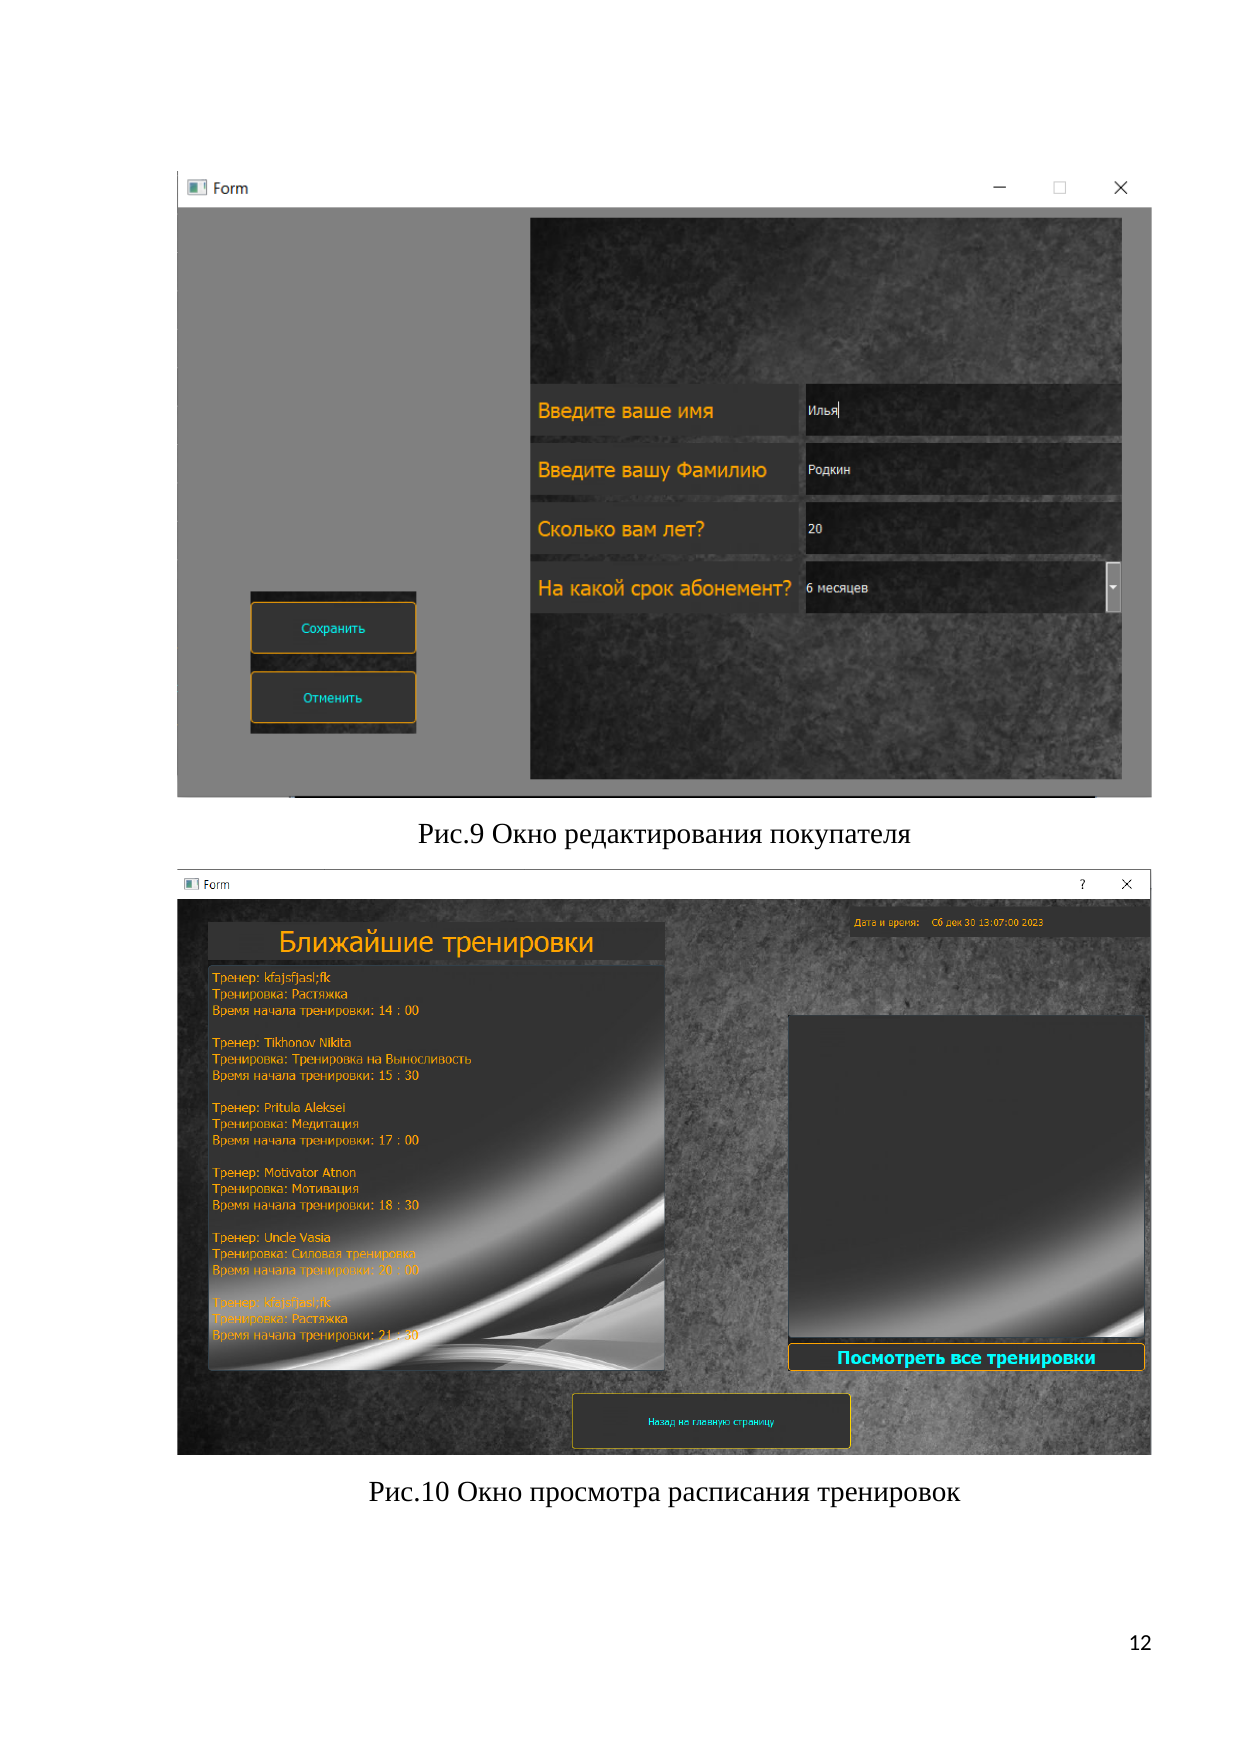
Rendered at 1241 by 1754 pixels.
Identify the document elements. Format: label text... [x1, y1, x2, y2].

text Рис.10 Окно просмотра расписания тренировок [177, 1474, 1152, 1507]
picture [177, 171, 1152, 798]
text Рис.9 Окно редактирования покупателя [177, 816, 1152, 850]
picture [177, 869, 1152, 1455]
